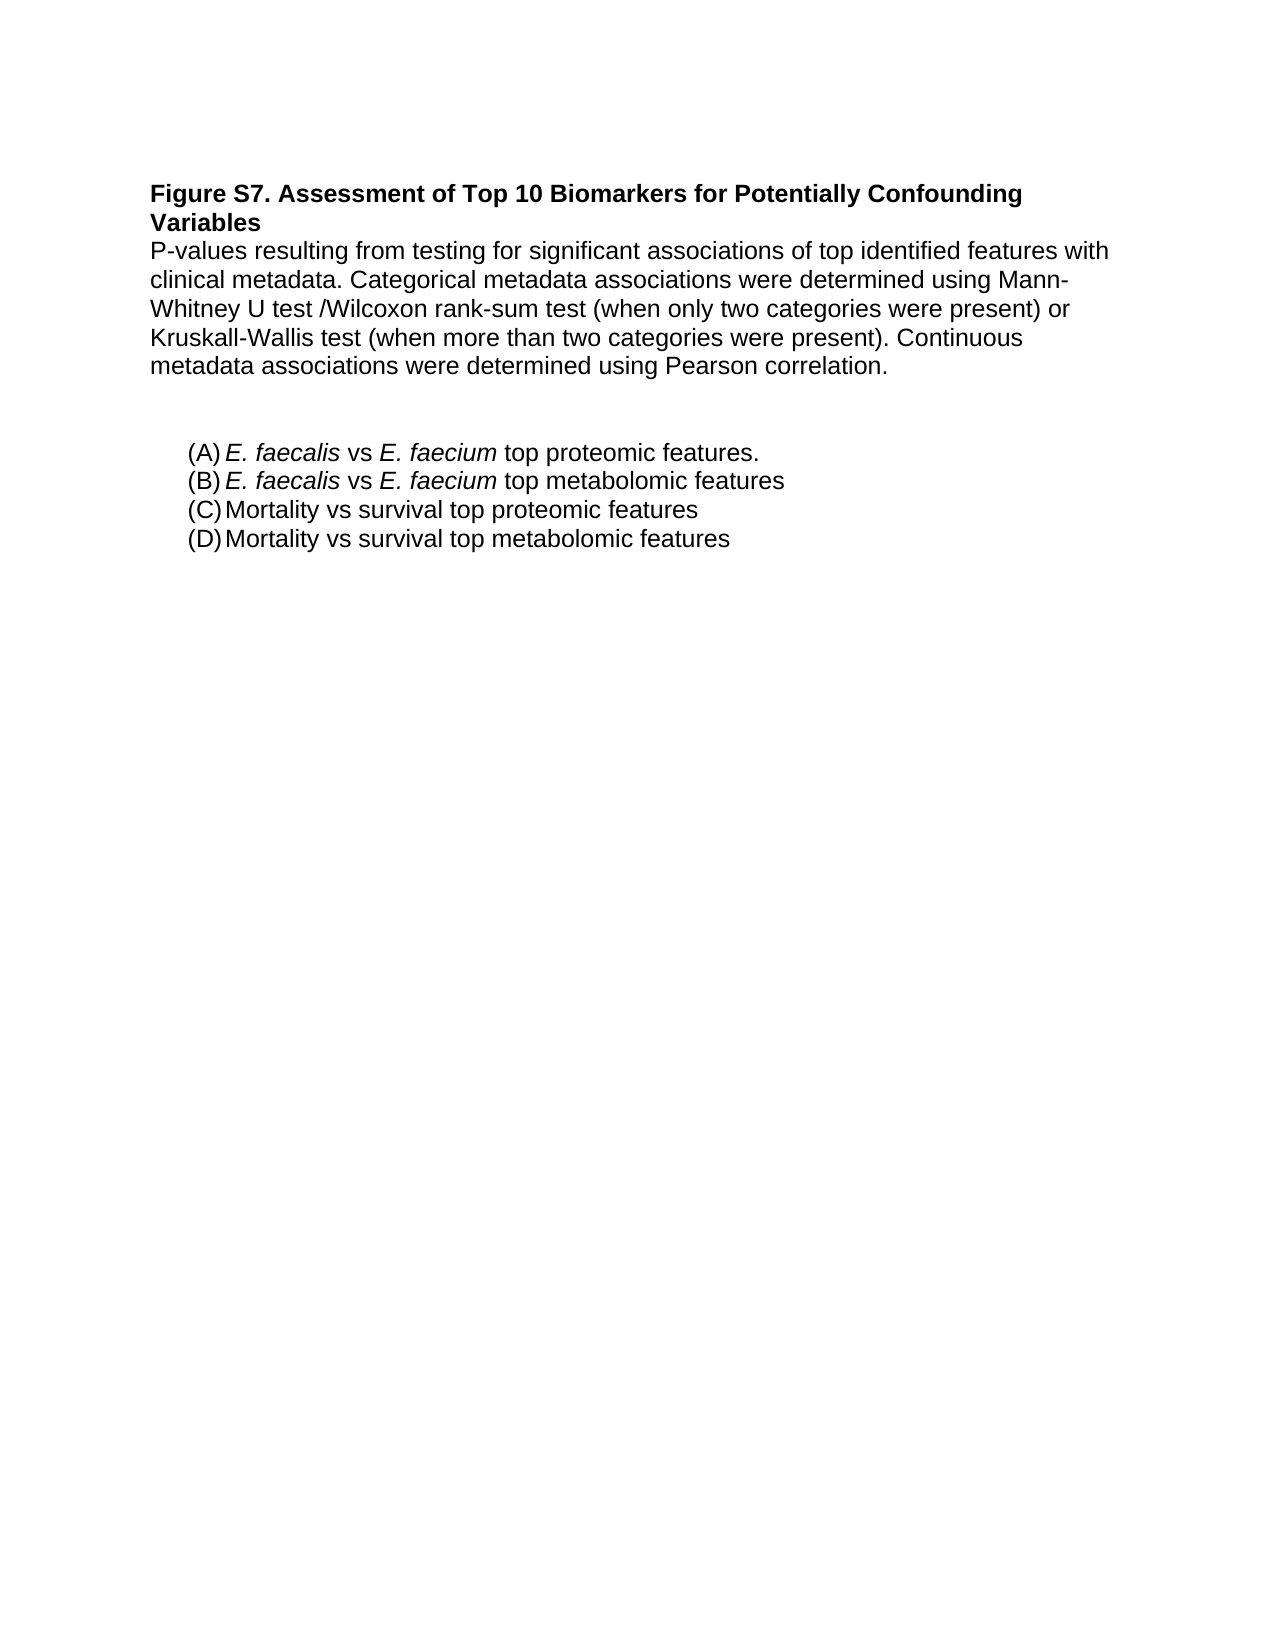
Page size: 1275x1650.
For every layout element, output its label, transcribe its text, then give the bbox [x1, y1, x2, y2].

list E. faecalis vs E. faecium top proteomic features. [187, 437, 1125, 466]
text Figure S7. Assessment of Top 10 Biomarkers for Potentially Confounding Variables [150, 179, 1125, 236]
text P-values resulting from testing for significant associations of top identified features with clinical metadata. Categorical metadata associations were determined using Mann-Whitney U test /Wilcoxon rank-sum test (when only two categories were present) or Kruskall-Wallis test (when more than two categories were present). Continuous metadata associations were determined using Pearson correlation. [150, 236, 1125, 380]
list Mortality vs survival top metabolomic features [187, 524, 1125, 552]
list Mortality vs survival top proteomic features [187, 495, 1125, 524]
list E. faecalis vs E. faecium top metabolomic features [187, 466, 1125, 495]
